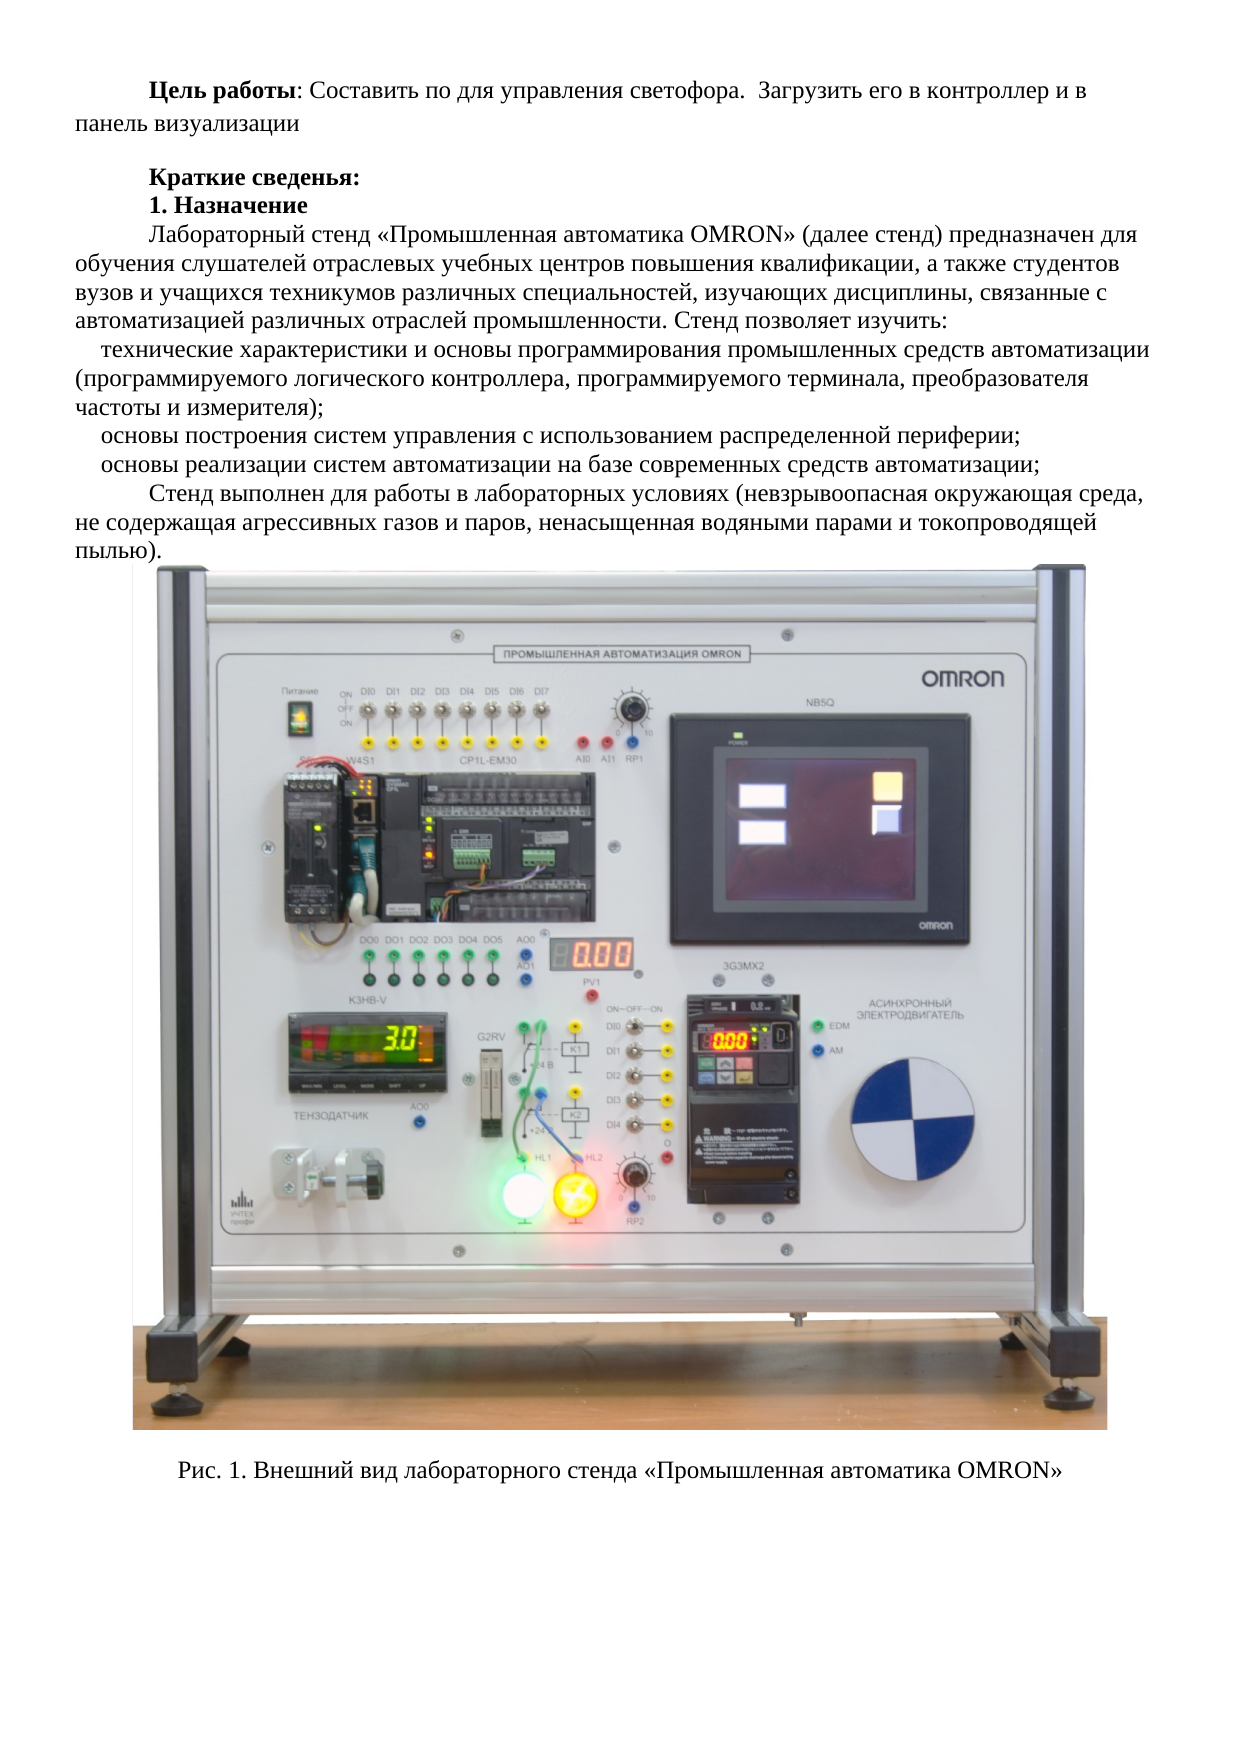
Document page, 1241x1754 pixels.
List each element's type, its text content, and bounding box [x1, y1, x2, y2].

text Стенд выполнен для работы в лабораторных условиях (невзрывоопасная окружающая среда, не содержащая агрессивных газов и паров, ненасыщенная водяными парами и токопроводящей пылью). [75, 478, 1165, 564]
picture [132, 564, 1108, 1430]
text  основы построения систем управления с использованием распределенной периферии; [75, 421, 1165, 449]
text Лабораторный стенд «Промышленная автоматика OMRON» (далее стенд) предназначен для обучения слушателей отраслевых учебных центров повышения квалификации, а также студентов вузов и учащихся техникумов различных специальностей, изучающих дисциплины, связанные с автоматизацией различных отраслей промышленности. Стенд позволяет изучить: [75, 219, 1165, 334]
text  основы реализации систем автоматизации на базе современных средств автоматизации; [75, 449, 1165, 478]
text Рис. 1. Внешний вид лабораторного стенда «Промышленная автоматика OMRON» [75, 1455, 1165, 1483]
text 1. Назначение [75, 191, 1165, 219]
text Цель работы: Составить по для управления светофора. Загрузить его в контроллер и в панель визуализации [75, 75, 1165, 137]
text Краткие сведенья: [75, 162, 1165, 191]
text  технические характеристики и основы программирования промышленных средств автоматизации (программируемого логического контроллера, программируемого терминала, преобразователя частоты и измерителя); [75, 334, 1165, 421]
